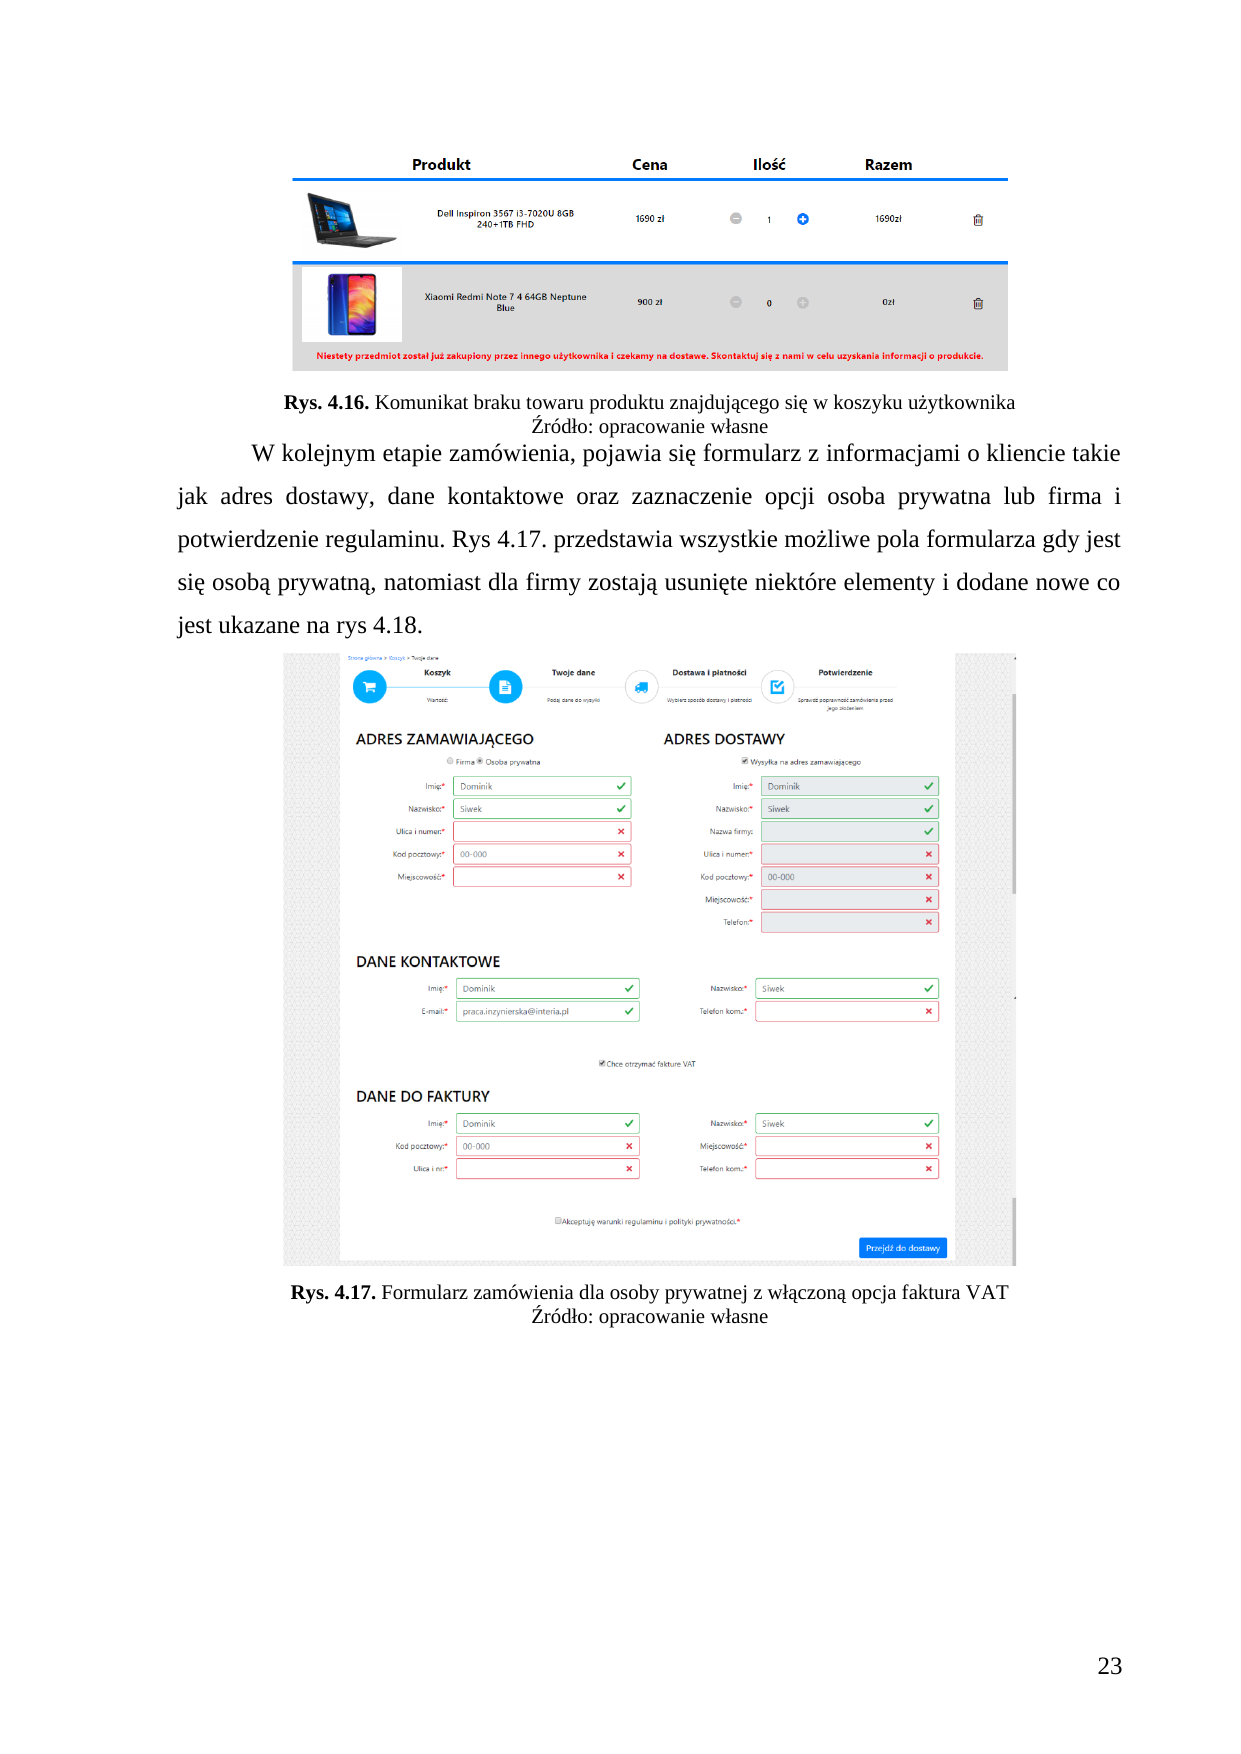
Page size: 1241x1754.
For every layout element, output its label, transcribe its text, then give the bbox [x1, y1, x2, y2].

picture [283, 147, 1017, 376]
picture [283, 653, 1017, 1266]
text Źródło: opracowanie własne [177, 414, 1122, 438]
text Rys. 4.17. Formularz zamówienia dla osoby prywatnej z włączoną opcja faktura VAT [177, 1280, 1122, 1304]
text Rys. 4.16. Komunikat braku towaru produktu znajdującego się w koszyku użytkownika [177, 390, 1122, 414]
text W kolejnym etapie zamówienia, pojawia się formularz z informacjami o kliencie takie jak adres dostawy, dane kontaktowe oraz zaznaczenie opcji osoba prywatna lub firma i potwierdzenie regulaminu. Rys 4.17. przedstawia wszystkie możliwe pola formularza gdy jest się osobą prywatną, natomiast dla firmy zostają usunięte niektóre elementy i dodane nowe co jest ukazane na rys 4.18. [177, 438, 1122, 639]
text Źródło: opracowanie własne [177, 1304, 1122, 1328]
